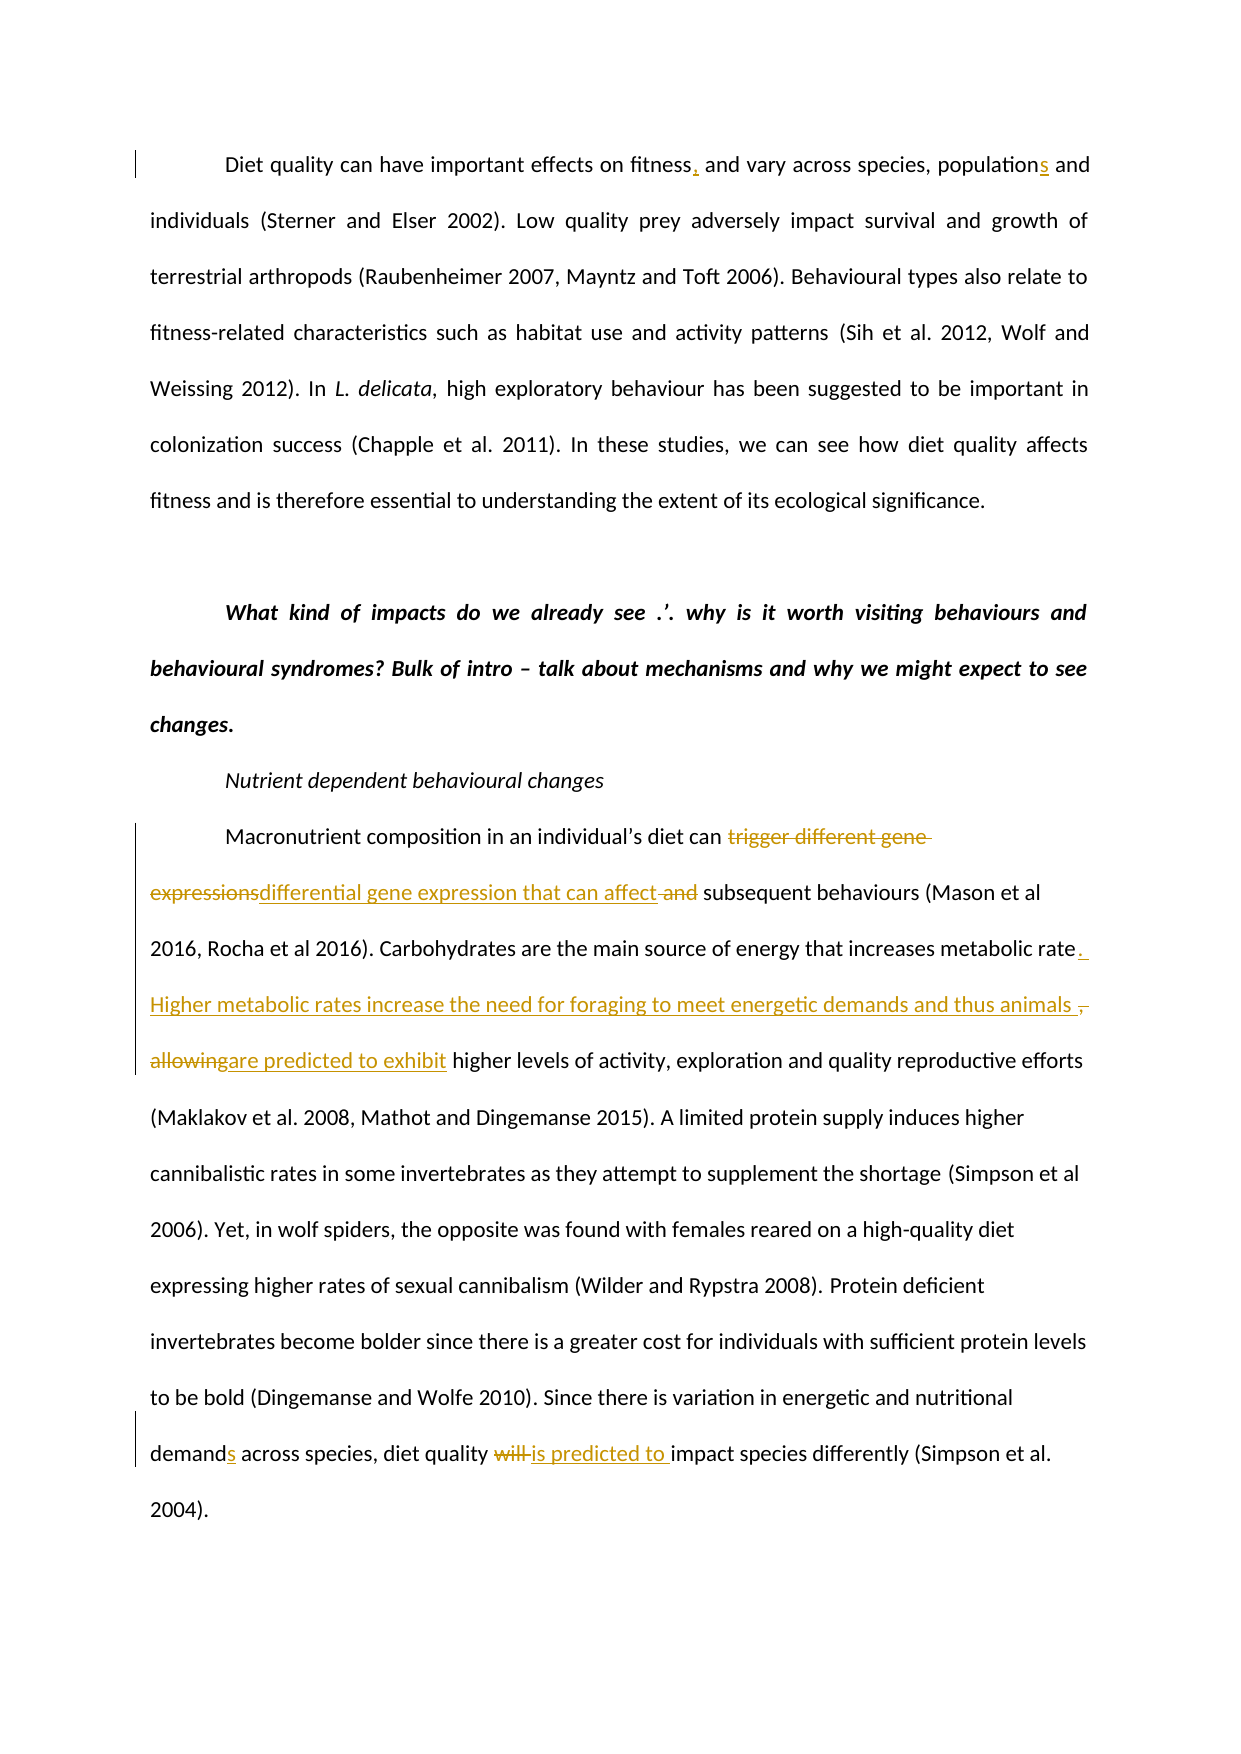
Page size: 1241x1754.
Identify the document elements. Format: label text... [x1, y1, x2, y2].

text Nutrient dependent behavioural changes [150, 766, 1090, 794]
text What kind of impacts do we already see .’. why is it worth visiting behaviours and behavioural syndromes? Bulk of intro – talk about mechanisms and why we might expect to see changes. [150, 598, 1090, 738]
text Diet quality can have important effects on fitness and vary across species, population and individuals (Sterner and Elser 2002). Low quality prey adversely impact survival and growth of terrestrial arthropods (Raubenheimer 2007, Mayntz and Toft 2006). Behavioural types also relate to fitness-related characteristics such as habitat use and activity patterns (Sih et al. 2012, Wolf and Weissing 2012). In L. delicata, high exploratory behaviour has been suggested to be important in colonization success (Chapple et al. 2011). In these studies, we can see how diet quality affects fitness and is therefore essential to understanding the extent of its ecological significance. [150, 150, 1090, 514]
text Macronutrient composition in an individual’s diet can subsequent behaviours (Mason et al 2016, Rocha et al 2016). Carbohydrates are the main source of energy that increases metabolic rate higher levels of activity, exploration and quality reproductive efforts (Maklakov et al. 2008, Mathot and Dingemanse 2015). A limited protein supply induces higher cannibalistic rates in some invertebrates as they attempt to supplement the shortage (Simpson et al 2006). Yet, in wolf spiders, the opposite was found with females reared on a high-quality diet expressing higher rates of sexual cannibalism (Wilder and Rypstra 2008). Protein deficient invertebrates become bolder since there is a greater cost for individuals with sufficient protein levels to be bold (Dingemanse and Wolfe 2010). Since there is variation in energetic and nutritional demand across species, diet quality impact species differently (Simpson et al. 2004). [150, 822, 1090, 1523]
